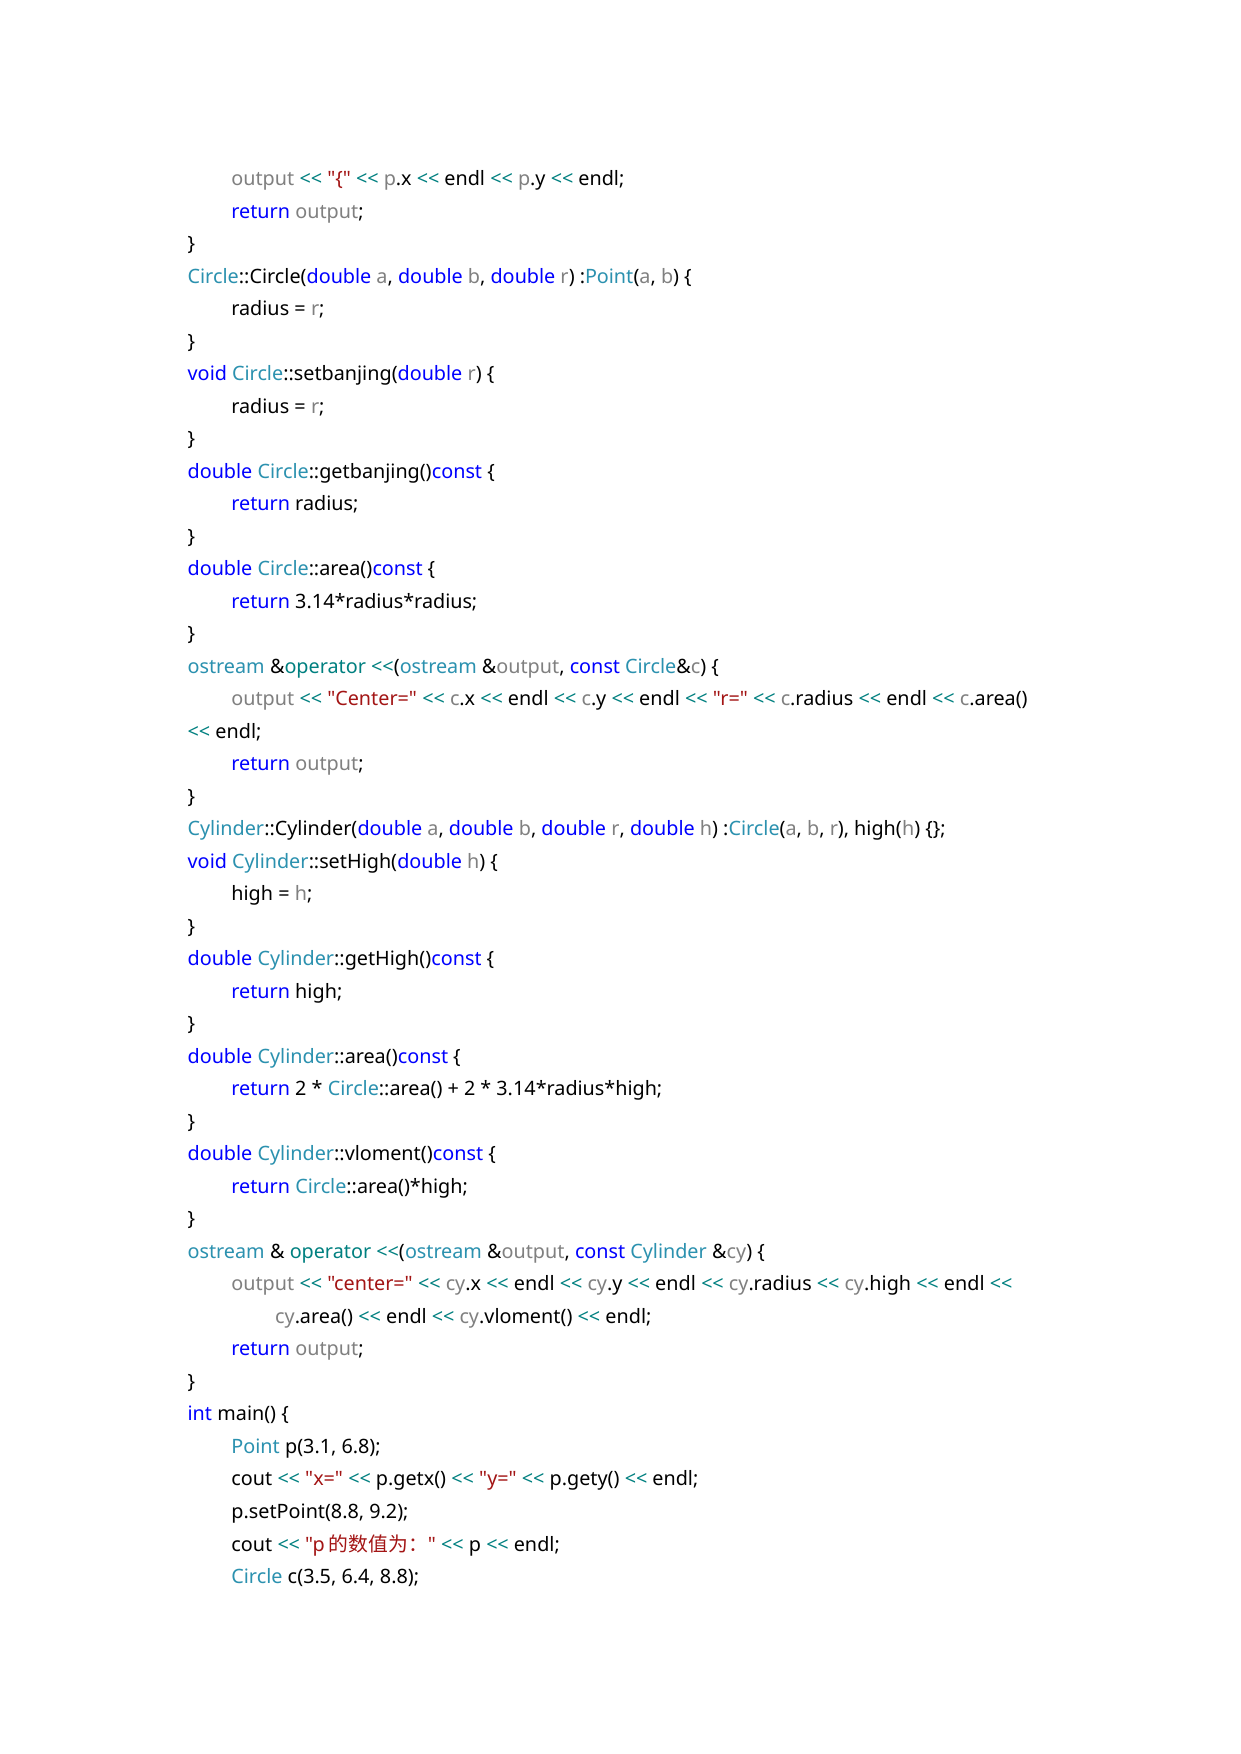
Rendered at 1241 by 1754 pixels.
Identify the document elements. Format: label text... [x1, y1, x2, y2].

text radius = r; [187, 389, 1053, 422]
text output << "{" << p.x << endl << p.y << endl; [187, 162, 1053, 194]
text void Circle::setbanjing(double r) { [187, 357, 1053, 389]
text Circle c(3.5, 6.4, 8.8); [187, 1559, 1053, 1592]
text double Cylinder::getHigh()const { [187, 942, 1053, 974]
text } [187, 324, 1053, 357]
text high = h; [187, 877, 1053, 909]
text cy.area() << endl << cy.vloment() << endl; [187, 1299, 1053, 1332]
text Circle::Circle(double a, double b, double r) :Point(a, b) { [187, 259, 1053, 292]
text Cylinder::Cylinder(double a, double b, double r, double h) :Circle(a, b, r), high(h) {}; [187, 812, 1053, 844]
text double Circle::area()const { [187, 552, 1053, 584]
text p.setPoint(8.8, 9.2); [187, 1494, 1053, 1527]
text return output; [187, 1332, 1053, 1364]
text ostream & operator <<(ostream &output, const Cylinder &cy) { [187, 1234, 1053, 1267]
text output << "center=" << cy.x << endl << cy.y << endl << cy.radius << cy.high << endl << [187, 1267, 1053, 1299]
text return 2 * Circle::area() + 2 * 3.14*radius*high; [187, 1072, 1053, 1104]
text return output; [187, 747, 1053, 779]
text } [187, 227, 1053, 259]
text } [187, 1202, 1053, 1234]
text return 3.14*radius*radius; [187, 584, 1053, 617]
text return radius; [187, 487, 1053, 519]
text double Cylinder::vloment()const { [187, 1137, 1053, 1169]
text return output; [187, 194, 1053, 227]
text return Circle::area()*high; [187, 1169, 1053, 1202]
text } [187, 779, 1053, 812]
text } [187, 1104, 1053, 1137]
text } [187, 519, 1053, 552]
text } [187, 617, 1053, 649]
text double Cylinder::area()const { [187, 1039, 1053, 1072]
text cout << "x=" << p.getx() << "y=" << p.gety() << endl; [187, 1462, 1053, 1494]
text } [187, 1364, 1053, 1397]
text } [187, 422, 1053, 454]
text cout << "p的数值为：" << p << endl; [187, 1527, 1053, 1559]
text Point p(3.1, 6.8); [187, 1429, 1053, 1462]
text void Cylinder::setHigh(double h) { [187, 844, 1053, 877]
text return high; [187, 974, 1053, 1007]
text int main() { [187, 1397, 1053, 1429]
text ostream &operator <<(ostream &output, const Circle&c) { [187, 649, 1053, 682]
text double Circle::getbanjing()const { [187, 454, 1053, 487]
text radius = r; [187, 292, 1053, 324]
text } [187, 909, 1053, 942]
text output << "Center=" << c.x << endl << c.y << endl << "r=" << c.radius << endl << c.area() << endl; [187, 682, 1053, 747]
text } [187, 1007, 1053, 1039]
